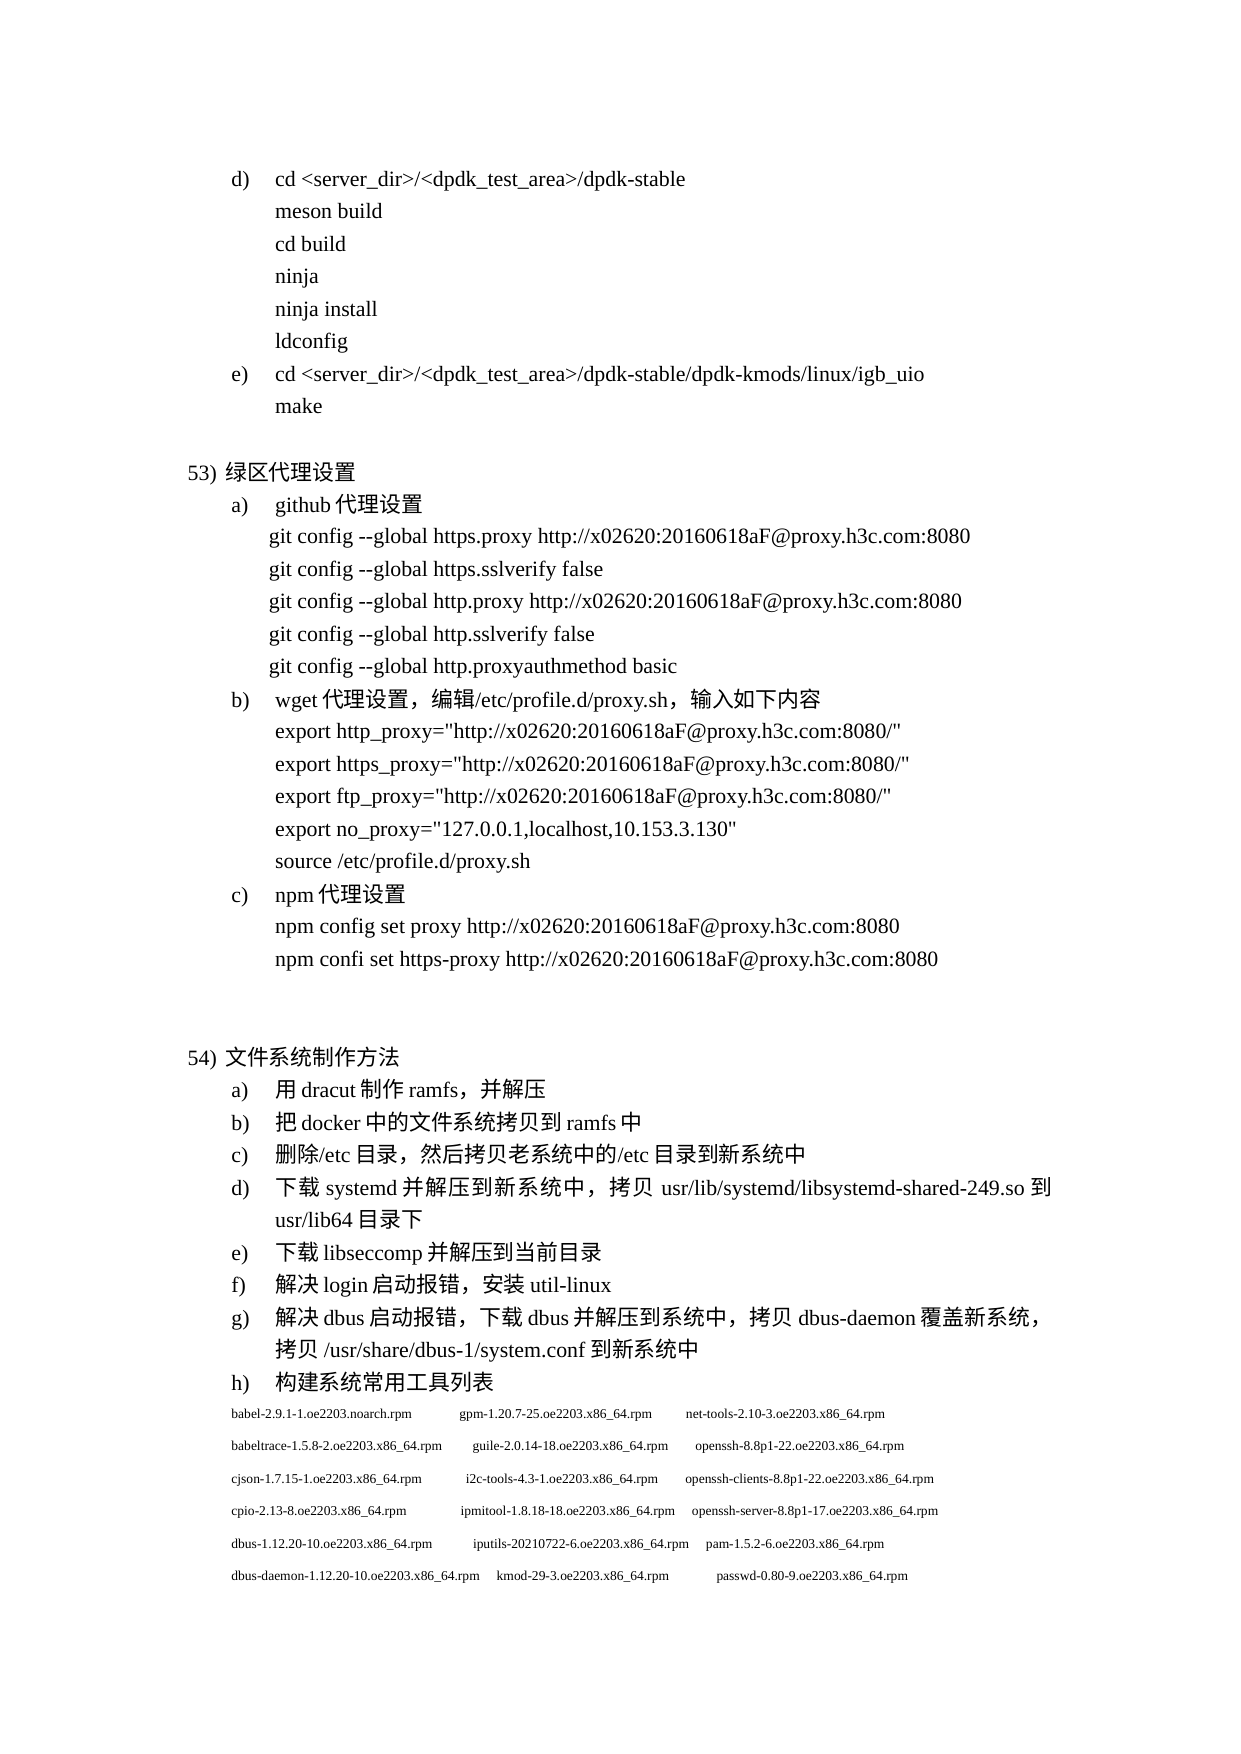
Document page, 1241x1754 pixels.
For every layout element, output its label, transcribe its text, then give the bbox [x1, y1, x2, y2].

list 把docker中的文件系统拷贝到ramfs中 [231, 1104, 1053, 1137]
list cd build [275, 227, 1053, 259]
list 解决dbus启动报错，下载dbus并解压到系统中，拷贝dbus-daemon覆盖新系统，拷贝 /usr/share/dbus-1/system.conf到新系统中 [231, 1299, 1053, 1364]
list wget代理设置，编辑/etc/profile.d/proxy.sh，输入如下内容 [231, 682, 1053, 714]
list 构建系统常用工具列表 [231, 1364, 1053, 1397]
text babel-2.9.1-1.oe2203.noarch.rpm gpm-1.20.7-25.oe2203.x86_64.rpm net-tools-2.10-3.oe2203.x86_64.rpm [231, 1397, 1053, 1429]
list export http_proxy="http://x02620:20160618aF@proxy.h3c.com:8080/" [231, 714, 1053, 747]
list 解决login启动报错，安装util-linux [231, 1267, 1053, 1299]
list git config --global http.sslverify false [225, 617, 1053, 649]
list cd <server_dir>/<dpdk_test_area>/dpdk-stable/dpdk-kmods/linux/igb_uio [231, 357, 1053, 389]
list ninja [275, 259, 1053, 292]
list cd <server_dir>/<dpdk_test_area>/dpdk-stable [231, 162, 1053, 194]
list export https_proxy="http://x02620:20160618aF@proxy.h3c.com:8080/" [231, 747, 1053, 779]
list source /etc/profile.d/proxy.sh [275, 844, 1053, 877]
list 删除/etc目录，然后拷贝老系统中的/etc目录到新系统中 [231, 1137, 1053, 1169]
list npm代理设置 [231, 877, 1053, 909]
list github代理设置 [231, 487, 1053, 519]
text babeltrace-1.5.8-2.oe2203.x86_64.rpm guile-2.0.14-18.oe2203.x86_64.rpm openssh-8.8p1-22.oe2203.x86_64.rpm [231, 1429, 1053, 1462]
list git config --global http.proxyauthmethod basic [262, 649, 1053, 682]
list 绿区代理设置 [187, 454, 1053, 487]
list export no_proxy="127.0.0.1,localhost,10.153.3.130" [275, 812, 1053, 844]
text dbus-1.12.20-10.oe2203.x86_64.rpm iputils-20210722-6.oe2203.x86_64.rpm pam-1.5.2-6.oe2203.x86_64.rpm [231, 1527, 1053, 1559]
list make [275, 389, 1053, 422]
list 用dracut制作ramfs，并解压 [231, 1072, 1053, 1104]
list 文件系统制作方法 [187, 1039, 1053, 1072]
list git config --global http.proxy http://x02620:20160618aF@proxy.h3c.com:8080 [225, 584, 1053, 617]
text npm config set proxy http://x02620:20160618aF@proxy.h3c.com:8080 [231, 909, 1053, 942]
list meson build [275, 194, 1053, 227]
list ldconfig [275, 324, 1053, 357]
text cpio-2.13-8.oe2203.x86_64.rpm ipmitool-1.8.18-18.oe2203.x86_64.rpm openssh-server-8.8p1-17.oe2203.x86_64.rpm [231, 1494, 1053, 1527]
text dbus-daemon-1.12.20-10.oe2203.x86_64.rpm kmod-29-3.oe2203.x86_64.rpm passwd-0.80-9.oe2203.x86_64.rpm [231, 1559, 1053, 1592]
list 下载libseccomp并解压到当前目录 [231, 1234, 1053, 1267]
list export ftp_proxy="http://x02620:20160618aF@proxy.h3c.com:8080/" [231, 779, 1053, 812]
text cjson-1.7.15-1.oe2203.x86_64.rpm i2c-tools-4.3-1.oe2203.x86_64.rpm openssh-clients-8.8p1-22.oe2203.x86_64.rpm [231, 1462, 1053, 1494]
list ninja install [275, 292, 1053, 324]
list git config --global https.proxy http://x02620:20160618aF@proxy.h3c.com:8080 [225, 519, 1053, 552]
list npm confi set https-proxy http://x02620:20160618aF@proxy.h3c.com:8080 [275, 942, 1053, 974]
list 下载systemd并解压到新系统中，拷贝usr/lib/systemd/libsystemd-shared-249.so到usr/lib64目录下 [231, 1169, 1053, 1234]
list git config --global https.sslverify false [225, 552, 1053, 584]
